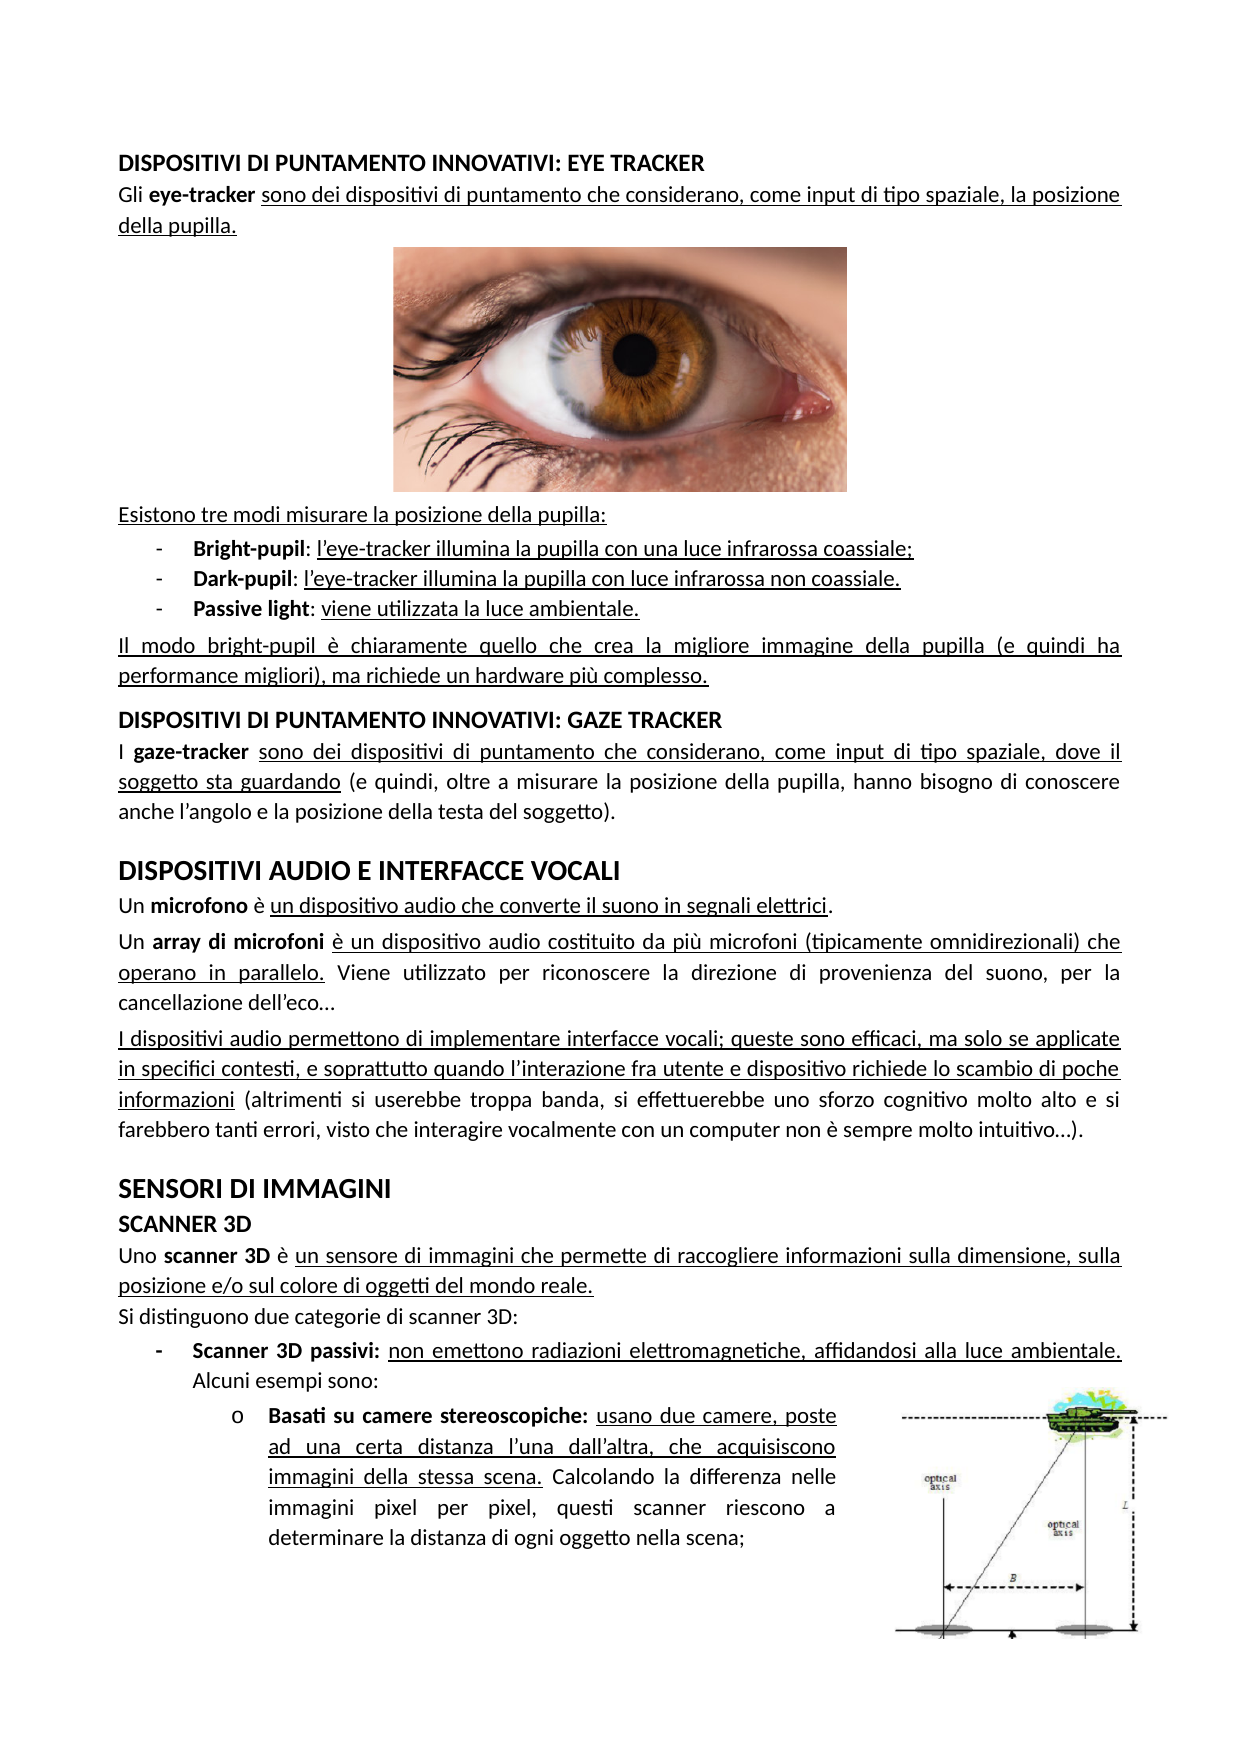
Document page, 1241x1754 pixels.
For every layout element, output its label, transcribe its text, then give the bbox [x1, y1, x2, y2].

list Scanner 3D passivi: non emettono radiazioni elettromagnetiche, affidandosi alla luce ambientale. Alcuni esempi sono: [155, 1336, 1122, 1394]
text SENSORI DI IMMAGINI [118, 1170, 1122, 1206]
text DISPOSITIVI AUDIO E INTERFACCE VOCALI [118, 852, 1122, 888]
text Un microfono è un dispositivo audio che converte il suono in segnali elettrici. [118, 891, 1122, 919]
picture [393, 247, 847, 492]
text DISPOSITIVI DI PUNTAMENTO INNOVATIVI: GAZE TRACKER [118, 704, 1122, 734]
text DISPOSITIVI DI PUNTAMENTO INNOVATIVI: EYE TRACKER [118, 148, 1122, 178]
text Esistono tre modi misurare la posizione della pupilla: [118, 500, 1122, 528]
list Bright-pupil: l’eye-tracker illumina la pupilla con una luce infrarossa coassiale; [156, 534, 1122, 562]
picture [855, 1387, 1172, 1639]
list Passive light: viene utilizzata la luce ambientale. [156, 594, 1122, 623]
text Un array di microfoni è un dispositivo audio costituito da più microfoni (tipicamente omnidirezionali) che operano in parallelo. Viene utilizzato per riconoscere la direzione di provenienza del suono, per la cancellazione dell’eco… [118, 927, 1122, 1016]
text I dispositivi audio permettono di implementare interfacce vocali; queste sono efficaci, ma solo se applicate in specifici contesti, e soprattutto quando l’interazione fra utente e dispositivo richiede lo scambio di poche informazioni (altrimenti si userebbe troppa banda, si effettuerebbe uno sforzo cognitivo molto alto e si farebbero tanti errori, visto che interagire vocalmente con un computer non è sempre molto intuitivo…). [118, 1024, 1122, 1143]
list Dark-pupil: l’eye-tracker illumina la pupilla con luce infrarossa non coassiale. [156, 564, 1122, 592]
text Si distinguono due categorie di scanner 3D: [118, 1302, 1122, 1330]
text I gaze-tracker sono dei dispositivi di puntamento che considerano, come input di tipo spaziale, dove il soggetto sta guardando (e quindi, oltre a misurare la posizione della pupilla, hanno bisogno di conoscere anche l’angolo e la posizione della testa del soggetto). [118, 737, 1122, 825]
text Gli eye-tracker sono dei dispositivi di puntamento che considerano, come input di tipo spaziale, la posizione della pupilla. [118, 181, 1122, 239]
list Basati su camere stereoscopiche: usano due camere, poste ad una certa distanza l’una dall’altra, che acquisiscono immagini della stessa scena. Calcolando la differenza nelle immagini pixel per pixel, questi scanner riescono a determinare la distanza di ogni oggetto nella scena; [231, 1401, 855, 1551]
text Il modo bright-pupil è chiaramente quello che crea la migliore immagine della pupilla (e quindi ha performance migliori), ma richiede un hardware più complesso. [118, 631, 1122, 655]
text Uno scanner 3D è un sensore di immagini che permette di raccogliere informazioni sulla dimensione, sulla posizione e/o sul colore di oggetti del mondo reale. [118, 1241, 1122, 1300]
text Il modo bright-pupil è chiaramente quello che crea la migliore immagine della pupilla (e quindi ha performance migliori), ma richiede un hardware più complesso. [118, 657, 1122, 689]
text SCANNER 3D [118, 1208, 1122, 1239]
